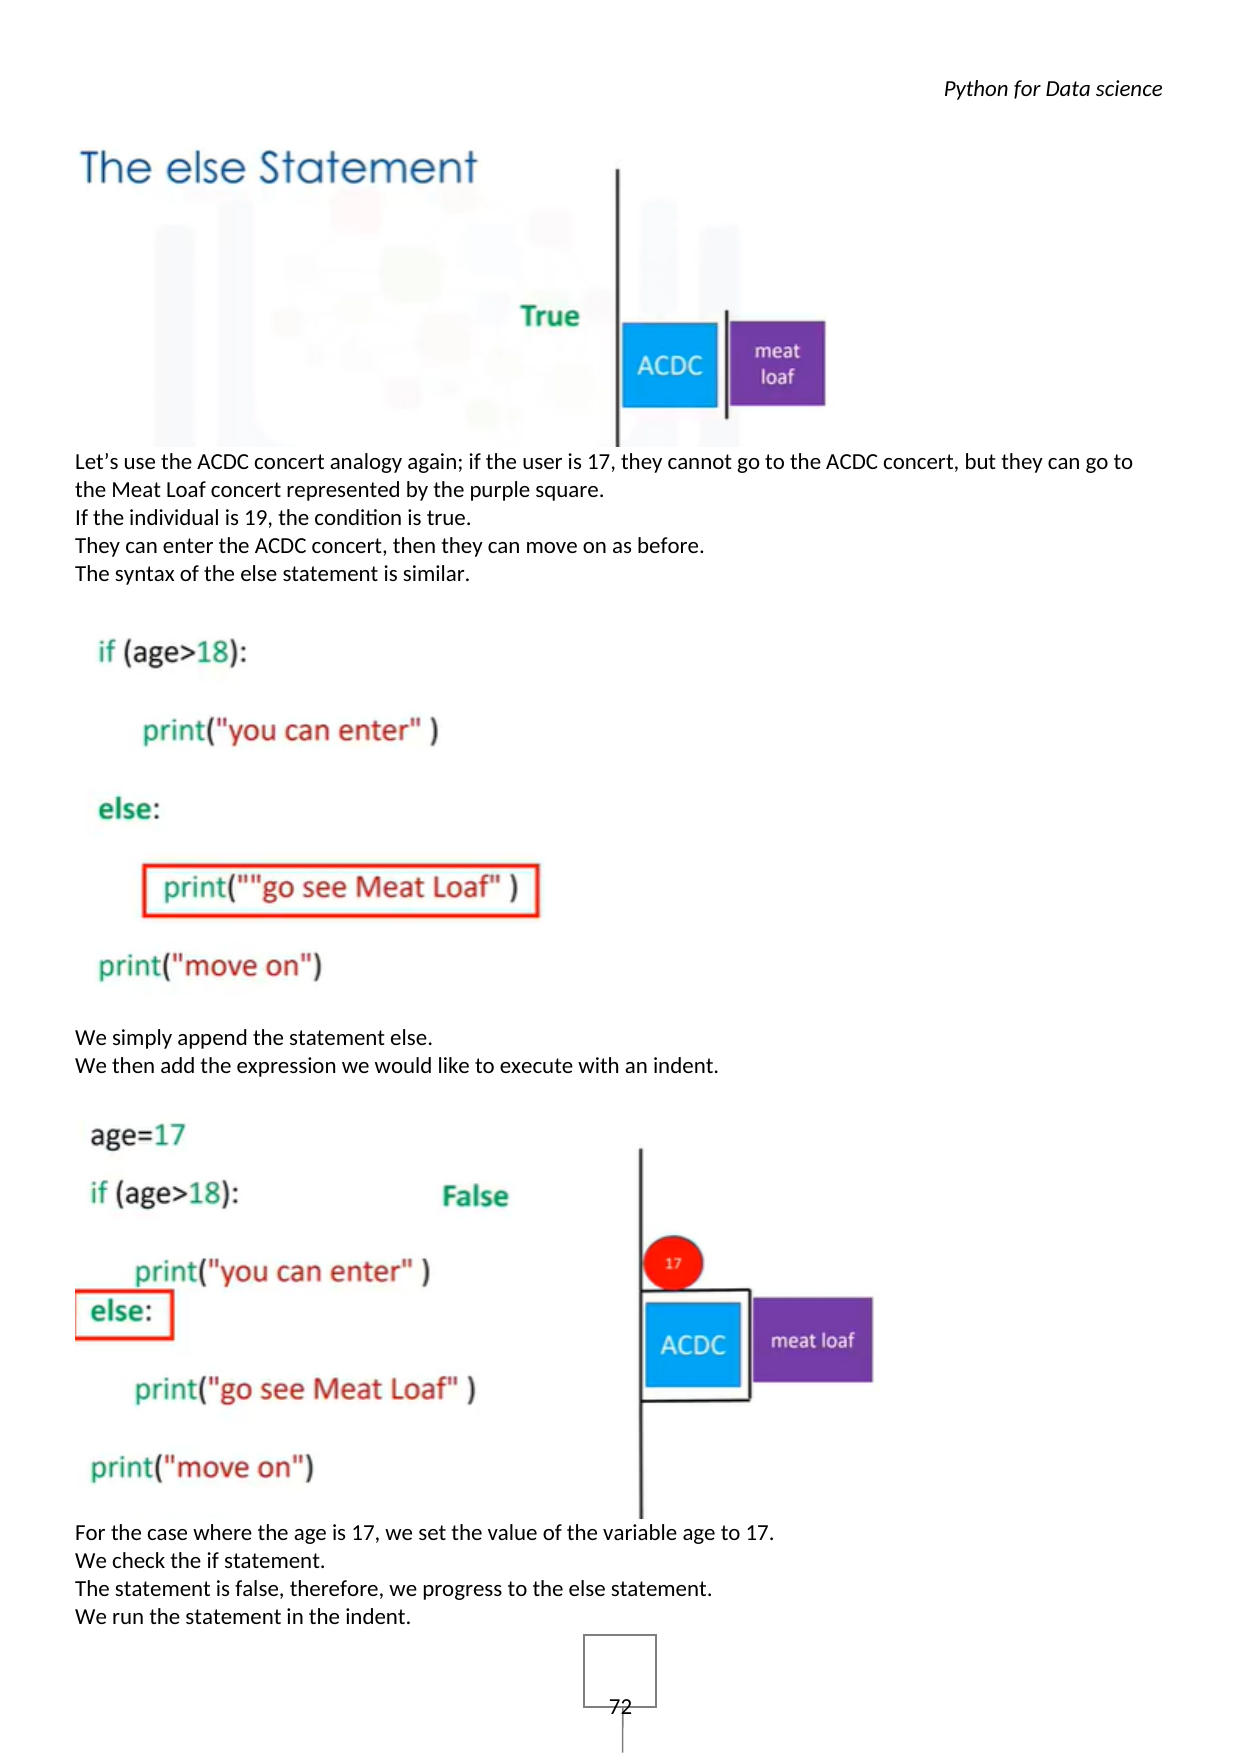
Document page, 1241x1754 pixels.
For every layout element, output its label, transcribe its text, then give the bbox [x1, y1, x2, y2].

text We run the statement in the indent. [75, 1602, 1165, 1630]
picture [75, 587, 590, 996]
picture [75, 1107, 880, 1519]
text If the individual is 19, the condition is true. [75, 503, 1165, 531]
text We check the if statement. [75, 1546, 1165, 1574]
text We simply append the statement else. [75, 1023, 1165, 1051]
text They can enter the ACDC concert, then they can move on as before. [75, 531, 1165, 559]
picture [75, 129, 860, 447]
text The statement is false, therefore, we progress to the else statement. [75, 1574, 1165, 1602]
text The syntax of the else statement is similar. [75, 559, 1165, 587]
text Let’s use the ACDC concert analogy again; if the user is 17, they cannot go to the ACDC concert, but they can go to the Meat Loaf concert represented by the purple square. [75, 447, 1165, 503]
text We then add the expression we would like to execute with an indent. [75, 1051, 1165, 1079]
text For the case where the age is 17, we set the value of the variable age to 17. [75, 1518, 1165, 1546]
